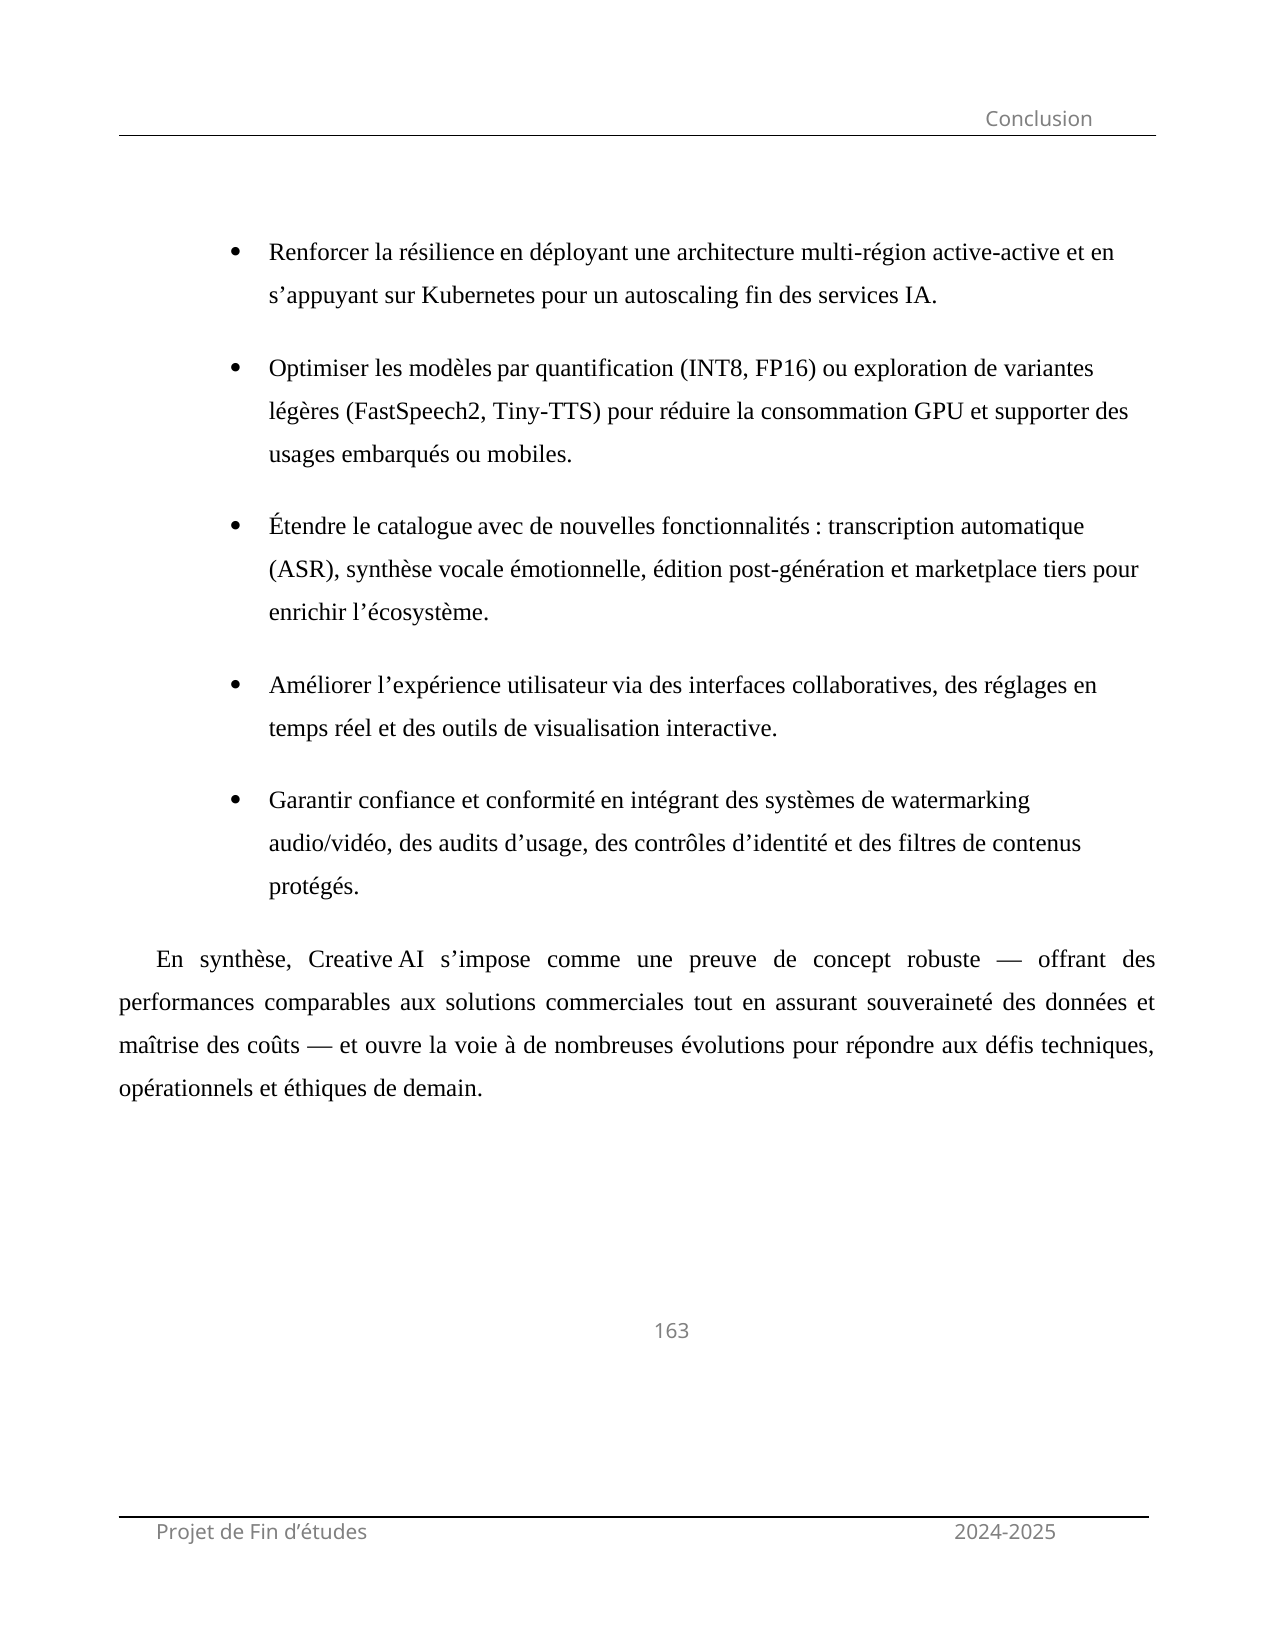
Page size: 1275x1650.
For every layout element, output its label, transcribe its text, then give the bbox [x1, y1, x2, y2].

list Renforcer la résilience en déployant une architecture multi-région active-active et en s’appuyant sur Kubernetes pour un autoscaling fin des services IA. [231, 237, 1156, 309]
list Garantir confiance et conformité en intégrant des systèmes de watermarking audio/vidéo, des audits d’usage, des contrôles d’identité et des filtres de contenus protégés. [231, 785, 1156, 900]
list Améliorer l’expérience utilisateur via des interfaces collaboratives, des réglages en temps réel et des outils de visualisation interactive. [231, 670, 1156, 742]
list Étendre le catalogue avec de nouvelles fonctionnalités : transcription automatique (ASR), synthèse vocale émotionnelle, édition post-génération et marketplace tiers pour enrichir l’écosystème. [231, 511, 1156, 626]
text En synthèse, Creative AI s’impose comme une preuve de concept robuste — offrant des performances comparables aux solutions commerciales tout en assurant souveraineté des données et maîtrise des coûts — et ouvre la voie à de nombreuses évolutions pour répondre aux défis techniques, opérationnels et éthiques de demain. [118, 944, 1156, 1102]
list Optimiser les modèles par quantification (INT8, FP16) ou exploration de variantes légères (FastSpeech2, Tiny-TTS) pour réduire la consommation GPU et supporter des usages embarqués ou mobiles. [231, 353, 1156, 468]
